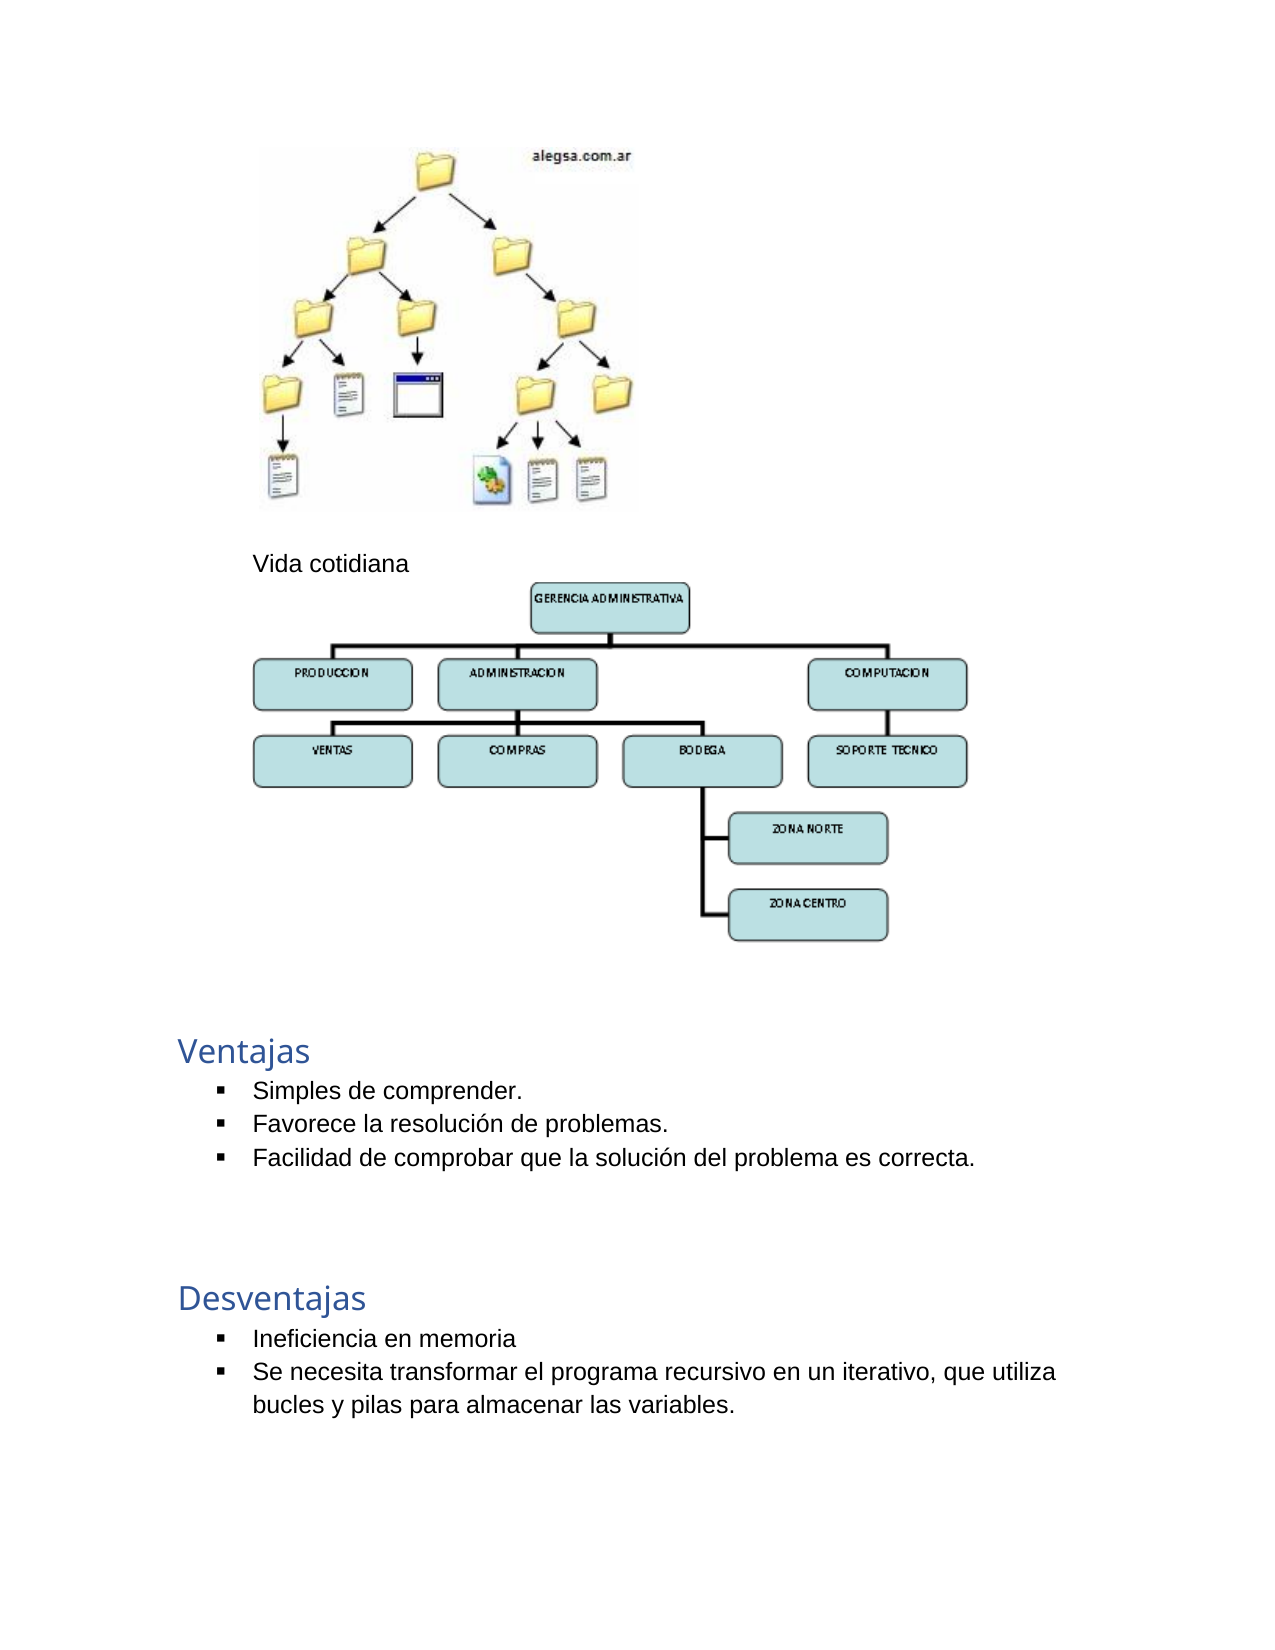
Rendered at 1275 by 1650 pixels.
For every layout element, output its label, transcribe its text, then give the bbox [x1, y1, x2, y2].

list Facilidad de comprobar que la solución del problema es correcta. [215, 1143, 1098, 1171]
picture [252, 582, 1017, 966]
picture [259, 147, 639, 512]
subtitle Desventajas [177, 1275, 1098, 1320]
list Se necesita transformar el programa recursivo en un iterativo, que utiliza bucles y pilas para almacenar las variables. [215, 1357, 1098, 1419]
list Favorece la resolución de problemas. [215, 1109, 1098, 1138]
text Vida cotidiana [252, 549, 1098, 578]
list Ineficiencia en memoria [215, 1324, 1098, 1352]
subtitle Ventajas [177, 1027, 1098, 1073]
list Simples de comprender. [215, 1076, 1098, 1105]
